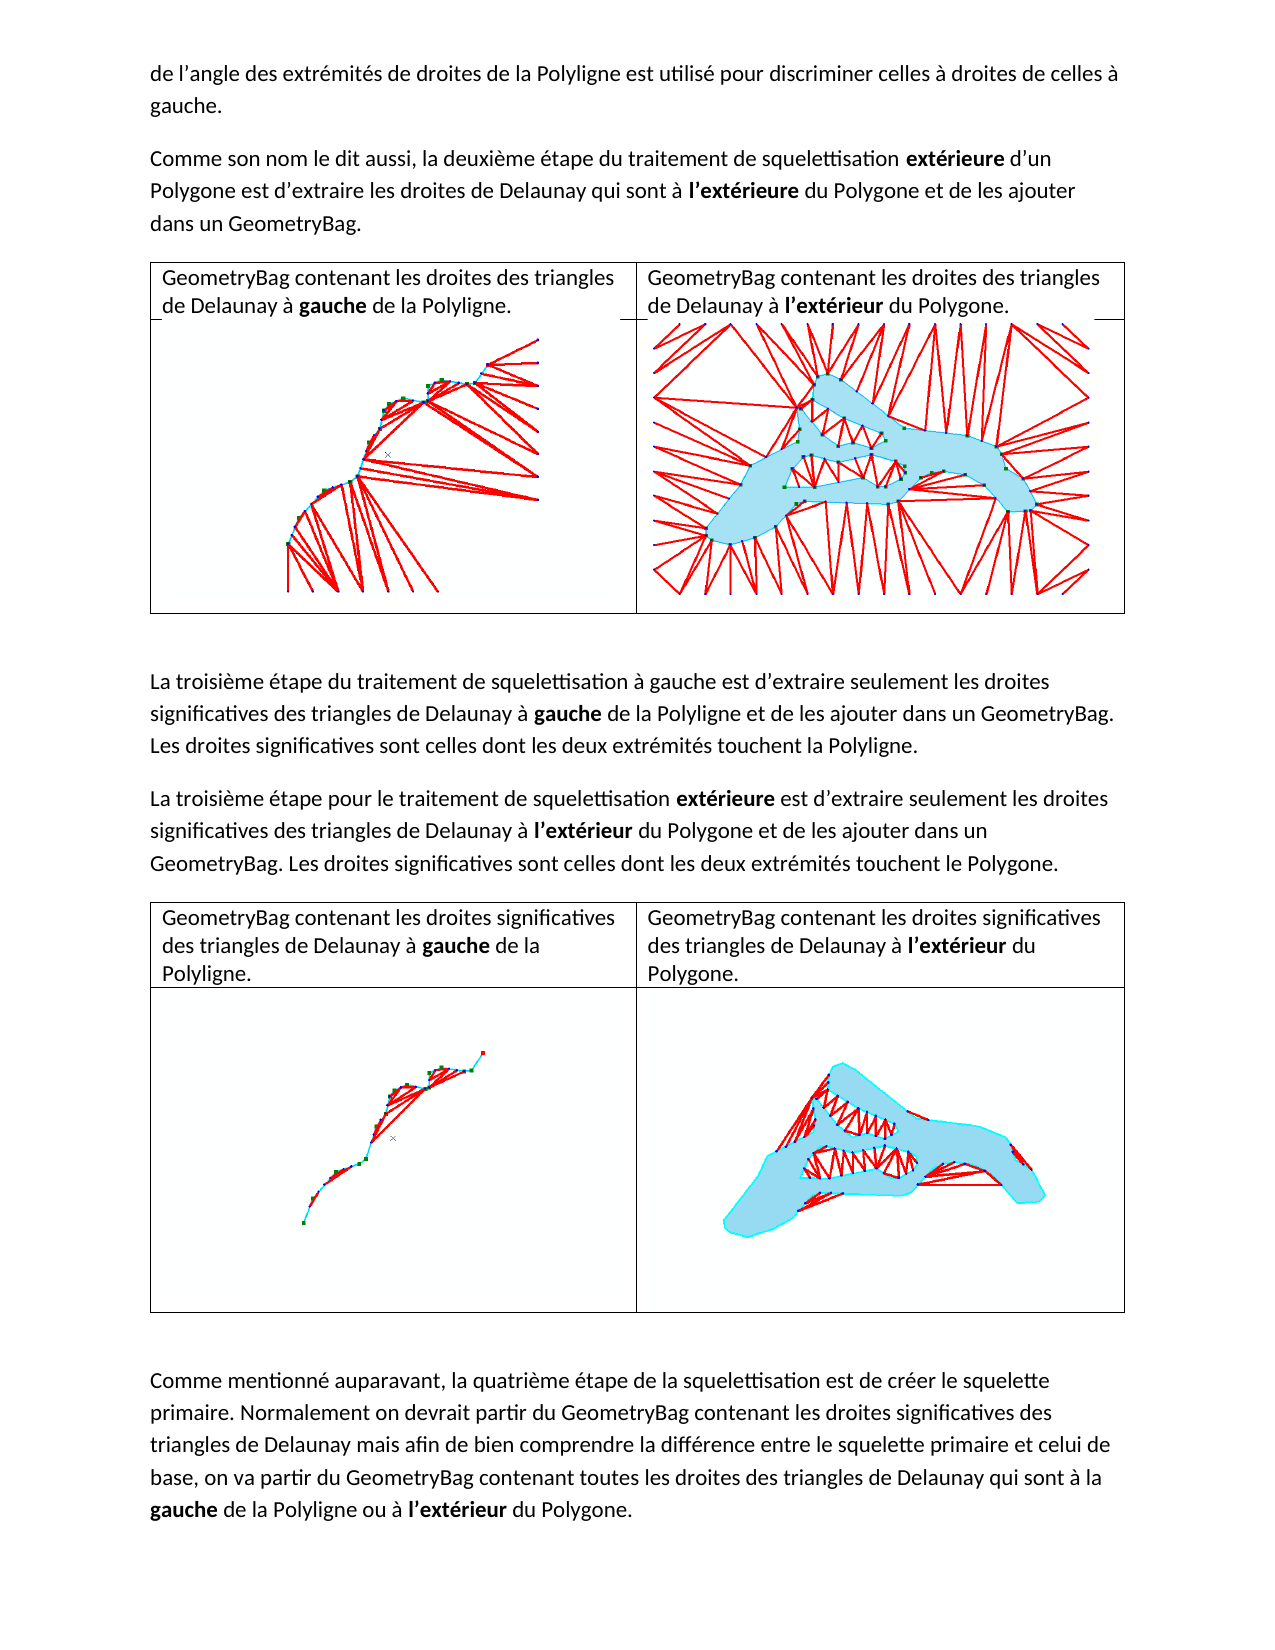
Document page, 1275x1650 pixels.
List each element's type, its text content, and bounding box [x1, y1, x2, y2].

table_cell [151, 320, 636, 613]
table_cell [637, 988, 647, 1312]
picture [161, 319, 621, 600]
text Comme mentionné auparavant, la quatrième étape de la squelettisation est de créer le squelette primaire. Normalement on devrait partir du GeometryBag contenant les droites significatives des triangles de Delaunay mais afin de bien comprendre la différence entre le squelette primaire et celui de base, on va partir du GeometryBag contenant toutes les droites des triangles de Delaunay qui sont à la gauche de la Polyligne ou à l’extérieur du Polygone. [150, 1366, 1125, 1523]
table_cell [1113, 988, 1124, 1312]
table_header GeometryBag contenant les droites des triangles de Delaunay à l’extérieur du Polygone. [637, 263, 1124, 319]
text Comme son nom le dit aussi, la deuxième étape du traitement de squelettisation extérieure d’un Polygone est d’extraire les droites de Delaunay qui sont à l’extérieure du Polygone et de les ajouter dans un GeometryBag. [150, 144, 1125, 237]
table_cell [151, 988, 636, 1312]
picture [647, 319, 1095, 598]
table_header GeometryBag contenant les droites des triangles de Delaunay à gauche de la Polyligne. [151, 263, 636, 319]
table_cell [637, 320, 1124, 613]
table_header GeometryBag contenant les droites significatives des triangles de Delaunay à gauche de la Polyligne. [151, 903, 636, 987]
table_header GeometryBag contenant les droites significatives des triangles de Delaunay à l’extérieur du Polygone. [637, 903, 1124, 987]
text La troisième étape pour le traitement de squelettisation extérieure est d’extraire seulement les droites significatives des triangles de Delaunay à l’extérieur du Polygone et de les ajouter dans un GeometryBag. Les droites significatives sont celles dont les deux extrémités touchent le Polygone. [150, 784, 1125, 877]
picture [647, 988, 1113, 1312]
text La troisième étape du traitement de squelettisation à gauche est d’extraire seulement les droites significatives des triangles de Delaunay à gauche de la Polyligne et de les ajouter dans un GeometryBag. Les droites significatives sont celles dont les deux extrémités touchent la Polyligne. [150, 667, 1125, 759]
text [150, 59, 1125, 119]
picture [161, 988, 622, 1289]
